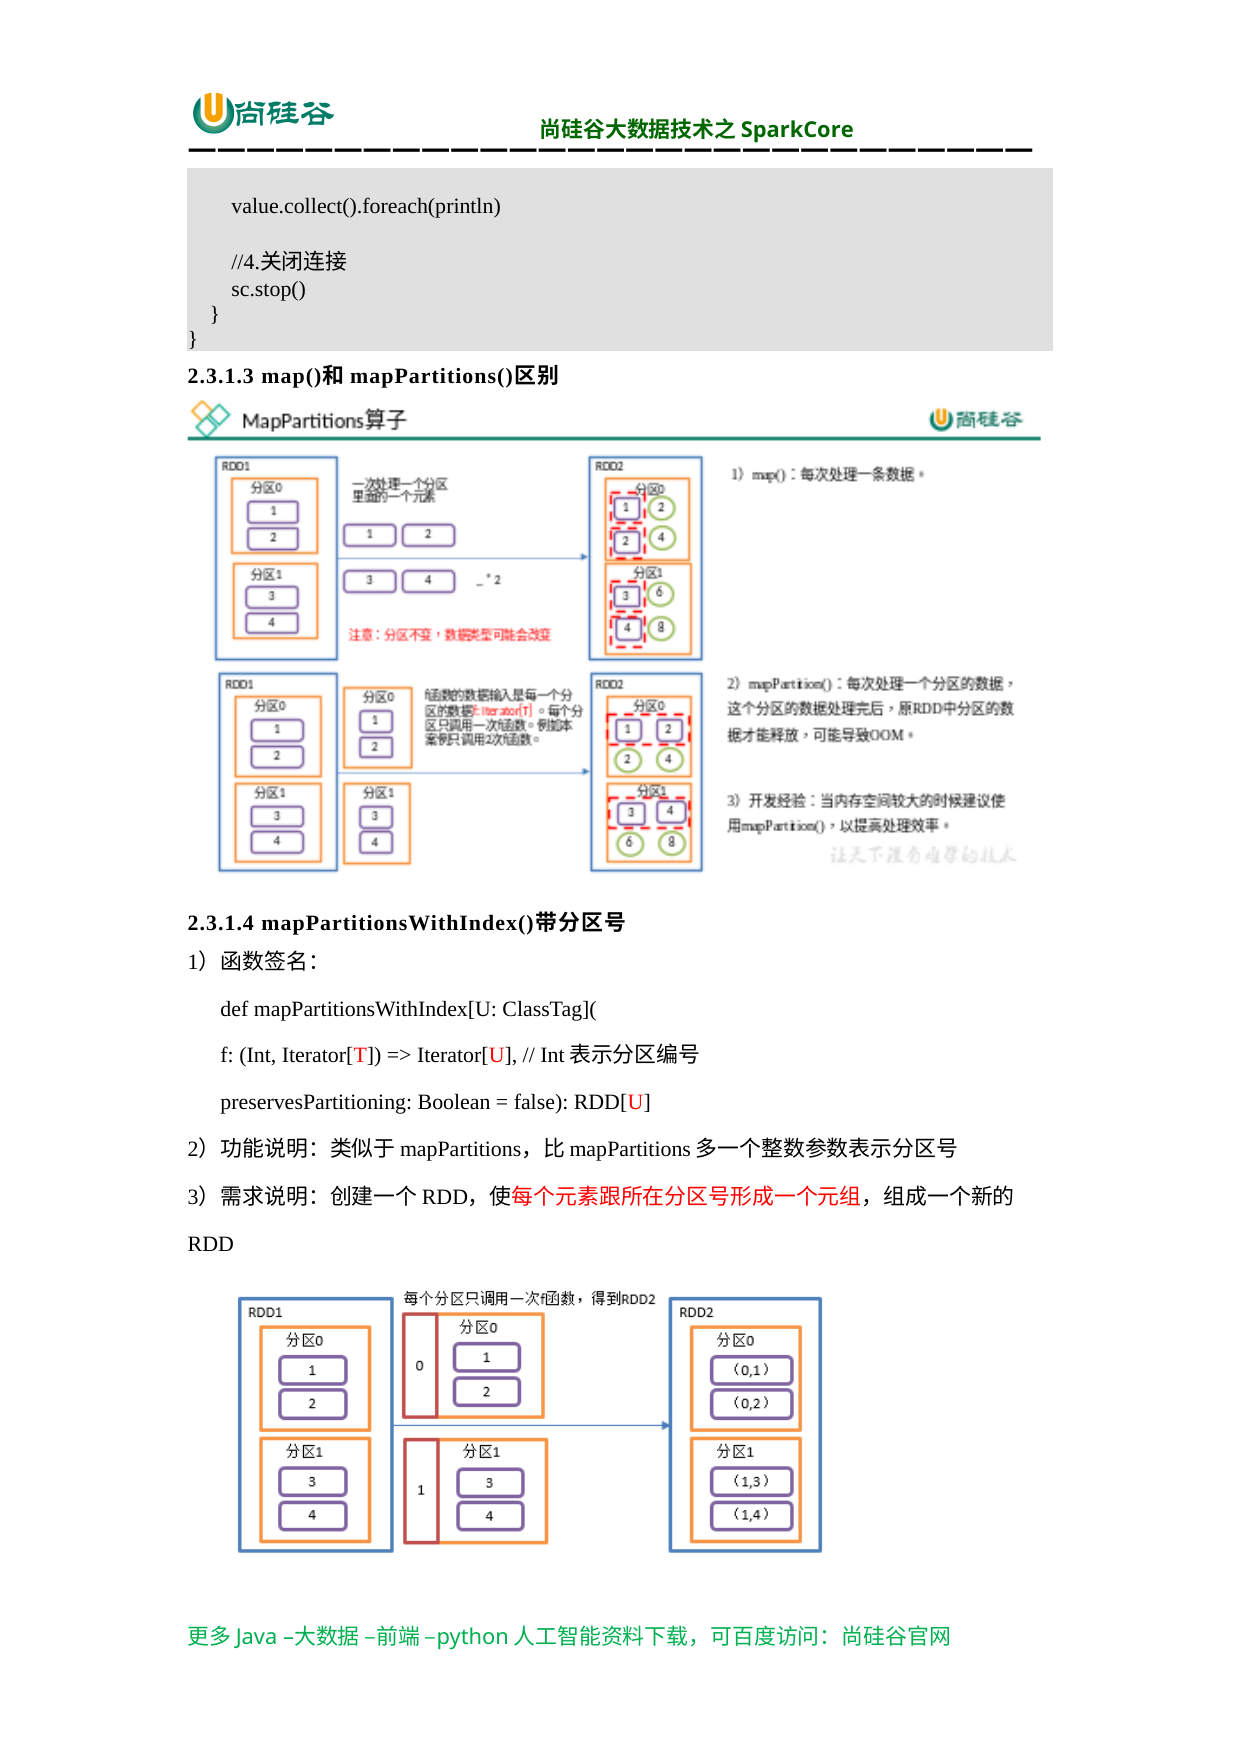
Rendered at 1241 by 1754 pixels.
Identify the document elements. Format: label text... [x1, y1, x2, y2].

text preservesPartitioning: Boolean = false): RDD[U] [187, 1085, 1053, 1118]
subtitle 2.3.1.4 mapPartitionsWithIndex()带分区号 [187, 905, 1053, 937]
text 2）功能说明：类似于mapPartitions，比mapPartitions多一个整数参数表示分区号 [187, 1130, 1053, 1163]
subtitle 2.3.1.3 map()和mapPartitions()区别 [187, 357, 1053, 390]
text 3）需求说明：创建一个RDD，使每个元素跟所在分区号形成一个元组，组成一个新的RDD [187, 1179, 1053, 1260]
text def mapPartitionsWithIndex[U: ClassTag]( [187, 992, 1053, 1024]
text value.collect().foreach(println) //4.关闭连接 sc.stop() } } [187, 193, 1053, 351]
text f: (Int, Iterator[T]) => Iterator[U], // Int表示分区编号 [187, 1037, 1053, 1069]
text 1）函数签名： [187, 943, 1053, 976]
